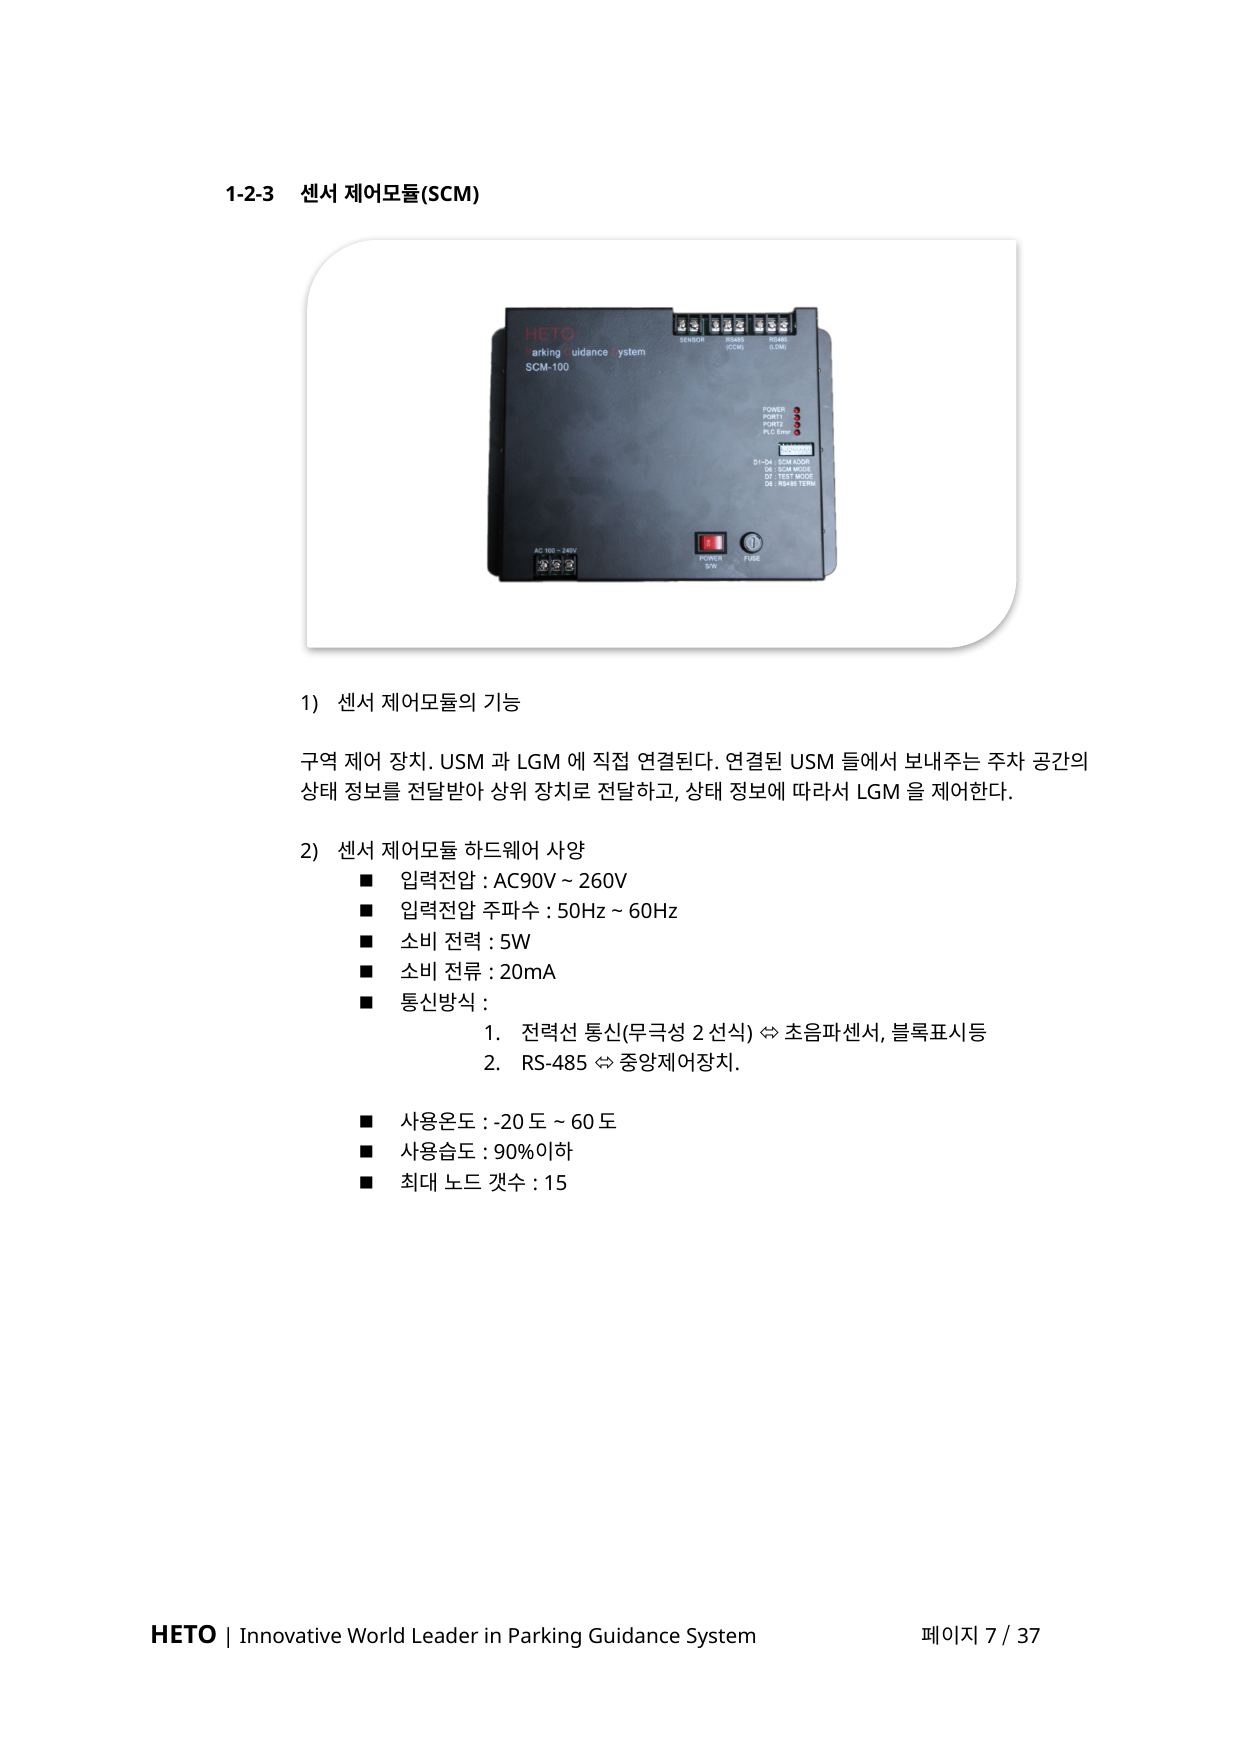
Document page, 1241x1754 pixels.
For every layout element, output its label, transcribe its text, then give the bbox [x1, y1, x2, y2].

picture [312, 245, 1012, 643]
list 입력전압 : AC90V ~ 260V [358, 864, 1090, 895]
list 소비 전류 : 20mA [358, 955, 1090, 986]
list 센서 제어모듈의 기능 [300, 686, 1090, 717]
list 사용습도 : 90%이하 [358, 1135, 1090, 1166]
subtitle 센서 제어모듈(SCM) [225, 177, 1090, 207]
list 통신방식 : [358, 986, 1090, 1016]
list 센서 제어모듈 하드웨어 사양 [300, 834, 1090, 864]
list 입력전압 주파수 : 50Hz ~ 60Hz [358, 895, 1090, 925]
list 소비 전력 : 5W [358, 925, 1090, 955]
list 전력선 통신(무극성 2선식) 초음파센서, 블록표시등 [483, 1016, 1090, 1046]
list 구역 제어 장치. USM 과 LGM 에 직접 연결된다. 연결된 USM 들에서 보내주는 주차 공간의 상태 정보를 전달받아 상위 장치로 전달하고, 상태 정보에 따라서 LGM 을 제어한다. [300, 745, 1090, 806]
list 사용온도 : -20도 ~ 60도 [358, 1105, 1090, 1135]
list RS-485 중앙제어장치. [483, 1046, 1090, 1077]
list 최대 노드 갯수 : 15 [358, 1166, 1090, 1196]
